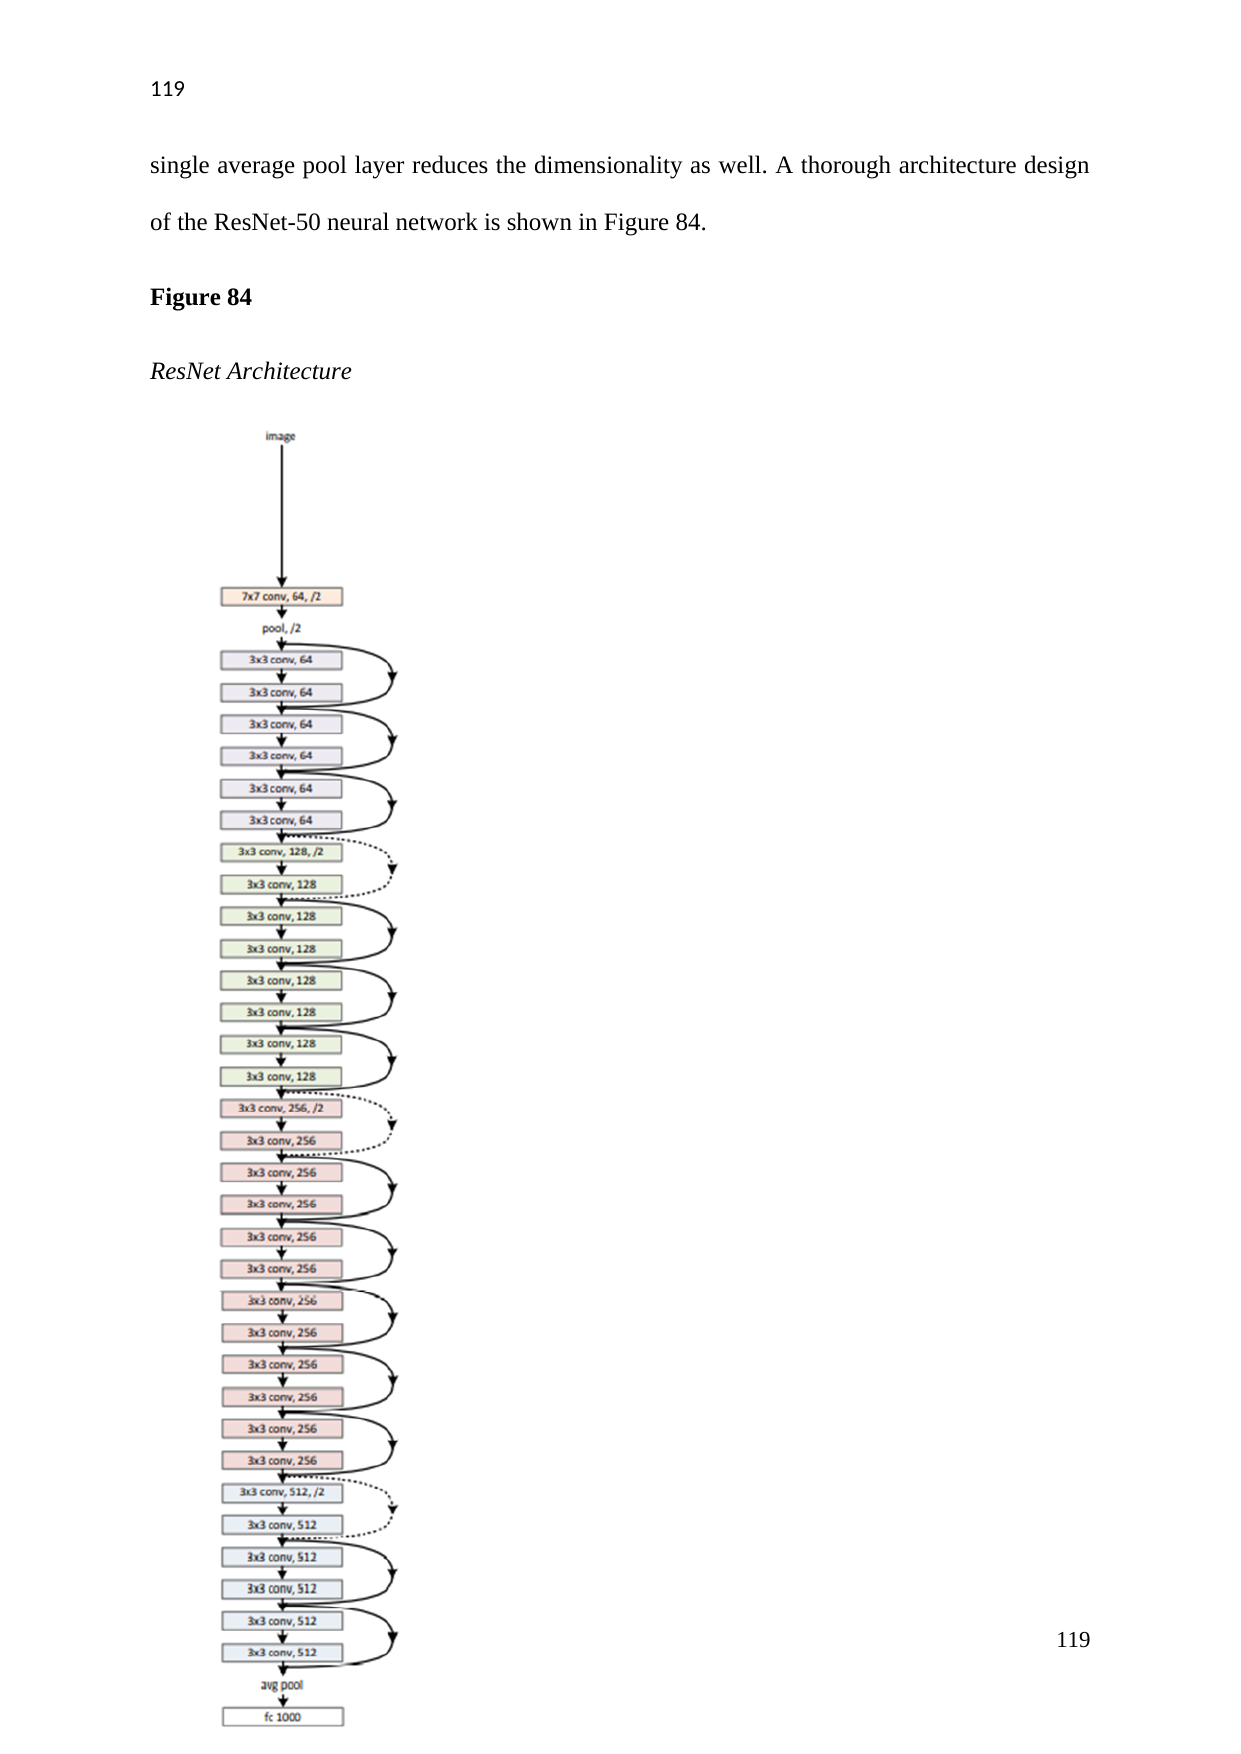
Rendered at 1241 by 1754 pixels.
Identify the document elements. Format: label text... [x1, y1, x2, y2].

picture [201, 426, 411, 1749]
text ResNet Architecture [150, 356, 1090, 384]
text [150, 150, 1090, 236]
text Figure 84 [150, 282, 1090, 310]
